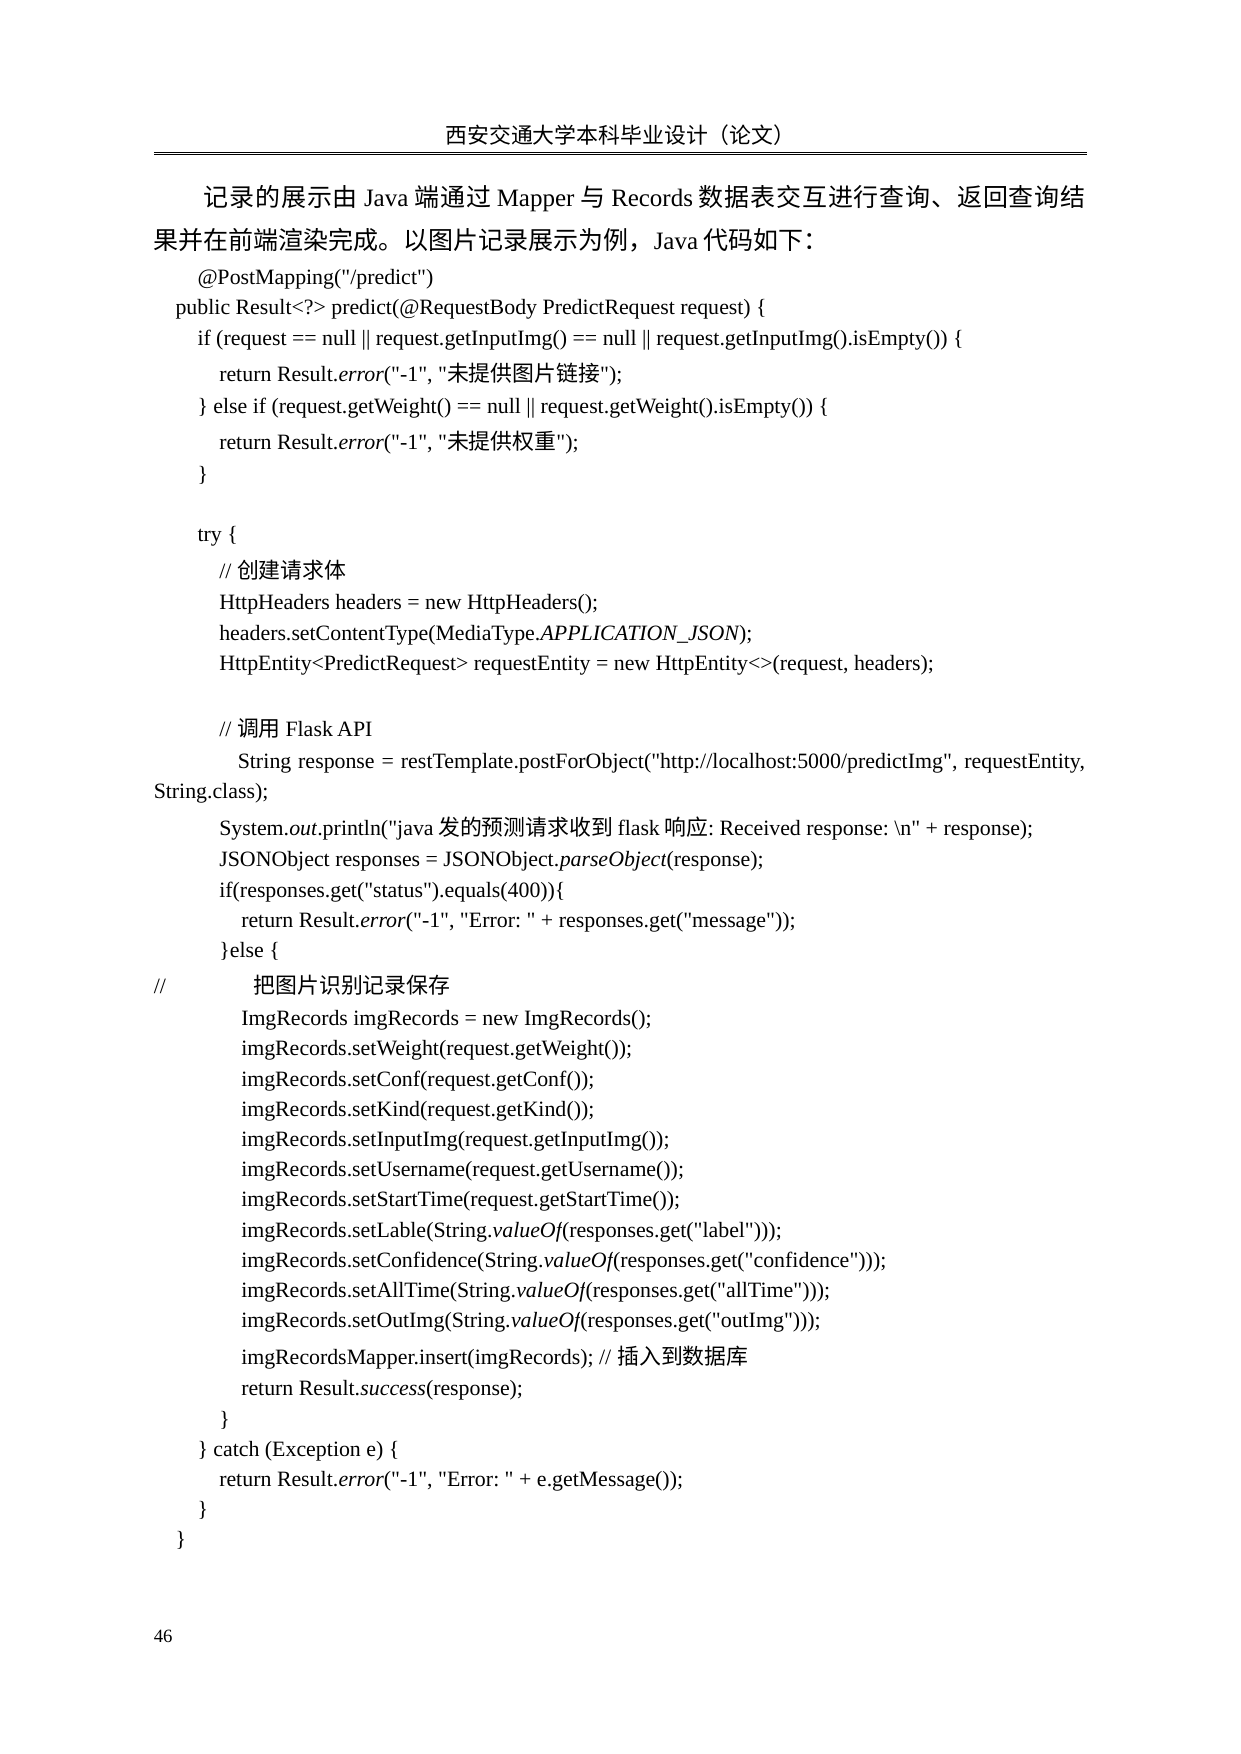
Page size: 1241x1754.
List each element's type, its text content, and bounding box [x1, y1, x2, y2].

text @PostMapping("/predict") public Result<?> predict(@RequestBody PredictRequest request) { if (request == null || request.getInputImg() == null || request.getInputImg().isEmpty()) { return Result.error("-1", "未提供图片链接"); } else if (request.getWeight() == null || request.getWeight().isEmpty()) { return Result.error("-1", "未提供权重"); } try { // 创建请求体 HttpHeaders headers = new HttpHeaders(); headers.setContentType(MediaType.APPLICATION_JSON); HttpEntity<PredictRequest> requestEntity = new HttpEntity<>(request, headers); // 调用 Flask API String response = restTemplate.postForObject("http://localhost:5000/predictImg", requestEntity, String.class); System.out.println("java发的预测请求收到flask响应: Received response: \n" + response); JSONObject responses = JSONObject.parseObject(response); if(responses.get("status").equals(400)){ return Result.error("-1", "Error: " + responses.get("message")); }else { // 把图片识别记录保存 ImgRecords imgRecords = new ImgRecords(); imgRecords.setWeight(request.getWeight()); imgRecords.setConf(request.getConf()); imgRecords.setKind(request.getKind()); imgRecords.setInputImg(request.getInputImg()); imgRecords.setUsername(request.getUsername()); imgRecords.setStartTime(request.getStartTime()); imgRecords.setLable(String.valueOf(responses.get("label"))); imgRecords.setConfidence(String.valueOf(responses.get("confidence"))); imgRecords.setAllTime(String.valueOf(responses.get("allTime"))); imgRecords.setOutImg(String.valueOf(responses.get("outImg"))); imgRecordsMapper.insert(imgRecords); // 插入到数据库 return Result.success(response); } } catch (Exception e) { return Result.error("-1", "Error: " + e.getMessage()); } } [153, 264, 1087, 1552]
text 记录的展示由Java端通过Mapper与Records数据表交互进行查询、返回查询结果并在前端渲染完成。以图片记录展示为例，Java代码如下： [153, 177, 1087, 257]
